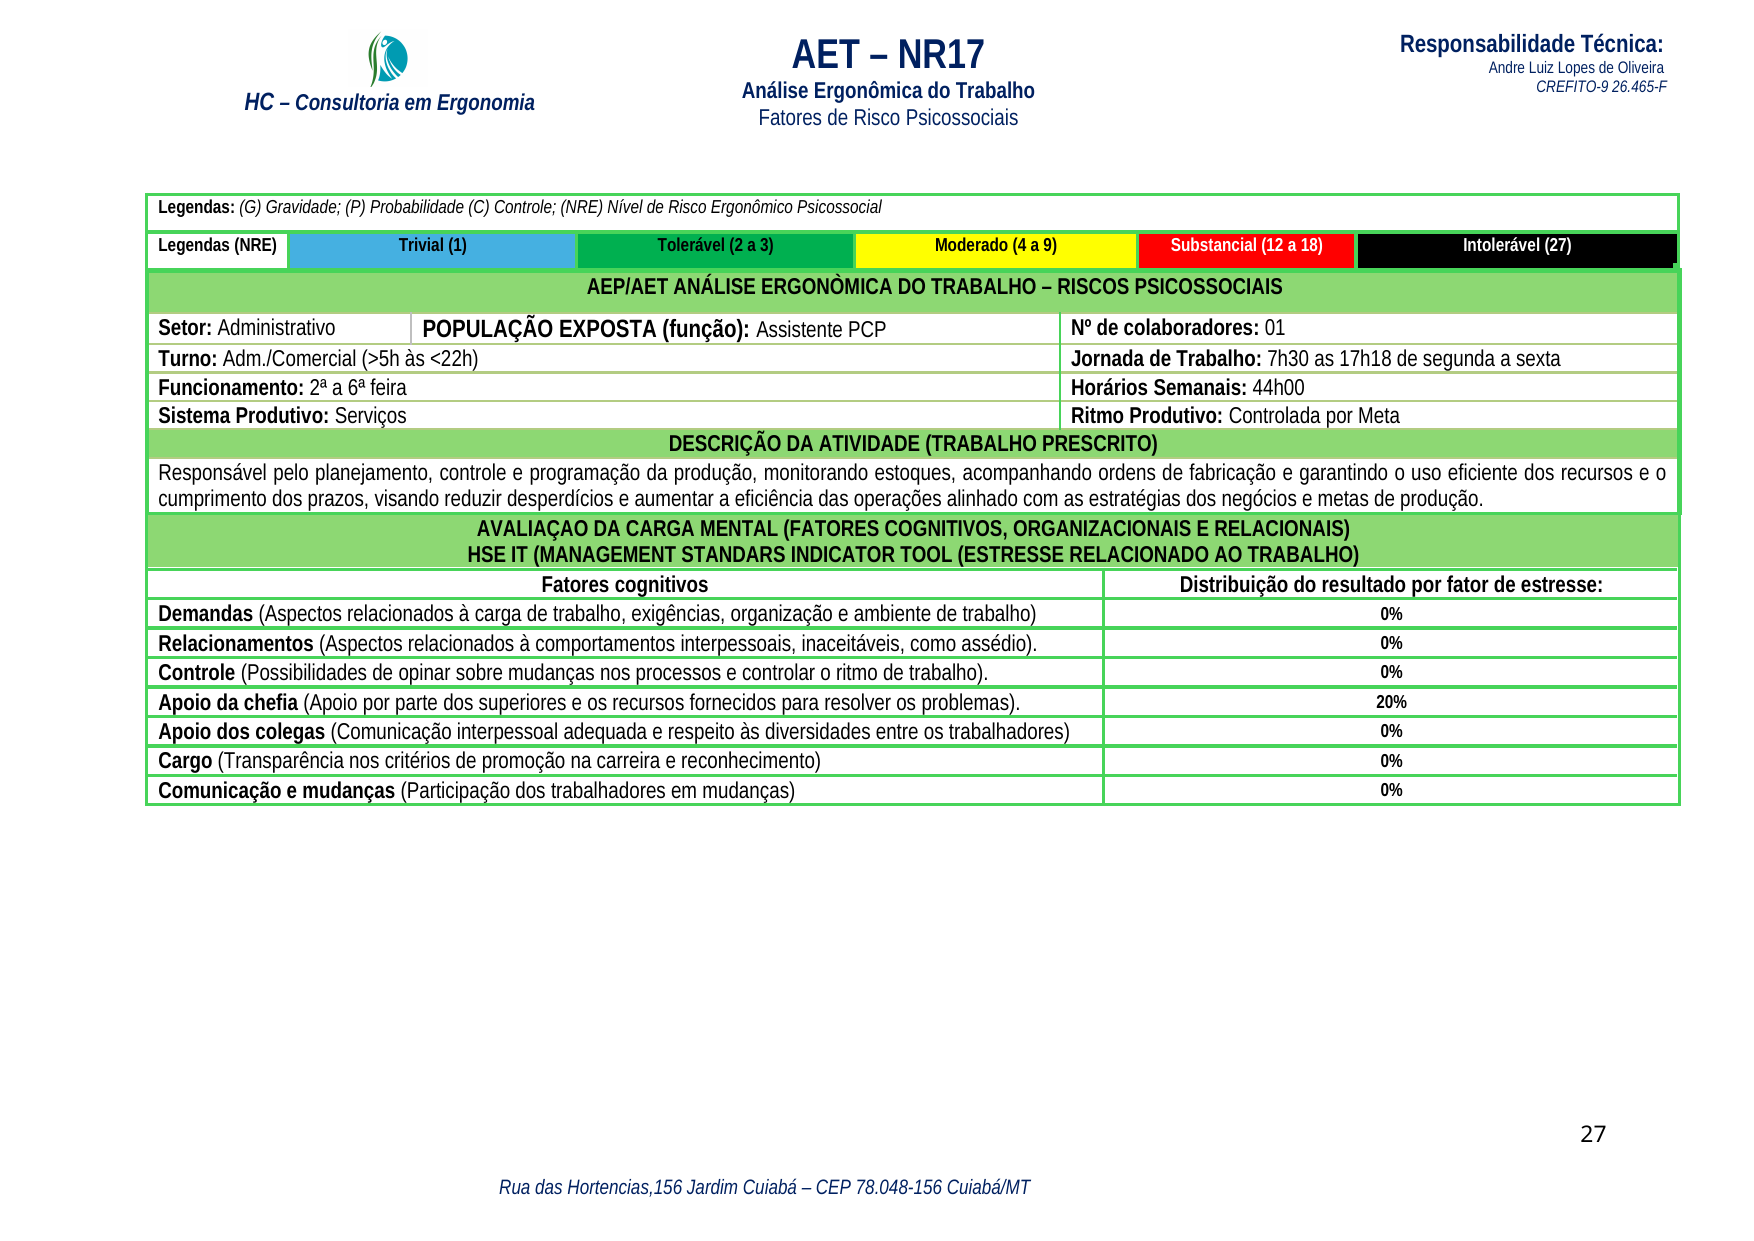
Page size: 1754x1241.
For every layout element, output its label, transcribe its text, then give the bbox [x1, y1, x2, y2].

table_cell Setor: Administrativo [149, 314, 410, 343]
table_cell Intolerável (27) [1358, 234, 1677, 268]
table_cell 20% [1105, 685, 1678, 715]
table_cell 0% [1105, 744, 1678, 774]
table_cell 0% [1105, 774, 1678, 803]
table_cell 0% [1105, 597, 1678, 626]
picture [348, 29, 428, 87]
table_cell DESCRIÇÃO DA ATIVIDADE (TRABALHO PRESCRITO) [149, 430, 1677, 457]
table_cell Legendas: (G) Gravidade; (P) Probabilidade (C) Controle; (NRE) Nível de Risco Ergonômico Psicossocial [148, 196, 1677, 230]
table_cell Horários Semanais: 44h00 [1061, 374, 1677, 400]
table_cell Legendas (NRE) [148, 234, 287, 268]
table_cell Distribuição do resultado por fator de estresse: [1105, 568, 1678, 597]
table_cell Cargo (Transparência nos critérios de promoção na carreira e reconhecimento) [148, 748, 1102, 774]
table_cell 0% [1105, 715, 1678, 744]
table_cell Jornada de Trabalho: 7h30 as 17h18 de segunda a sexta [1061, 345, 1677, 371]
table_cell Moderado (4 a 9) [856, 234, 1136, 268]
table_cell 0% [1105, 626, 1678, 656]
table_cell Responsável pelo planejamento, controle e programação da produção, monitorando estoques, acompanhando ordens de fabricação e garantindo o uso eficiente dos recursos e o cumprimento dos prazos, visando reduzir desperdícios e aumentar a eficiência das operações alinhado com as estratégias dos negócios e metas de produção. [149, 459, 1677, 512]
table_cell Demandas (Aspectos relacionados à carga de trabalho, exigências, organização e ambiente de trabalho) [148, 600, 1102, 626]
table_cell Turno: [149, 345, 1059, 371]
table_cell Fatores cognitivos [148, 571, 1102, 597]
table_cell Controle (Possibilidades de opinar sobre mudanças nos processos e controlar o ritmo de trabalho). [148, 659, 1102, 685]
table_cell Nº de colaboradores: 01 [1061, 314, 1677, 343]
table_cell 0% [1105, 656, 1678, 685]
table_cell Funcionamento: [149, 374, 1059, 400]
table_cell AVALIAÇAO DA CARGA MENTAL (FATORES COGNITIVOS, ORGANIZACIONAIS E RELACIONAIS) HSE IT (MANAGEMENT STANDARS INDICATOR TOOL (ESTRESSE RELACIONADO AO TRABALHO) [148, 515, 1678, 567]
table_cell Tolerável (2 a 3) [578, 234, 853, 268]
table_cell Apoio da chefia (Apoio por parte dos superiores e os recursos fornecidos para resolver os problemas). [148, 689, 1102, 715]
table_cell POPULAÇÃO EXPOSTA (função): Assistente PCP [412, 314, 1059, 343]
table_cell Sistema Produtivo: [149, 402, 1059, 428]
table_cell Comunicação e mudanças (Participação dos trabalhadores em mudanças) [148, 777, 1102, 803]
table_cell Relacionamentos (Aspectos relacionados à comportamentos interpessoais, inaceitáveis, como assédio). [148, 630, 1102, 656]
table_cell Apoio dos colegas (Comunicação interpessoal adequada e respeito às diversidades entre os trabalhadores) [148, 718, 1102, 744]
table_cell AEP/AET ANÁLISE ERGONÒMICA DO TRABALHO – RISCOS PSICOSSOCIAIS [149, 273, 1677, 312]
table_cell Ritmo Produtivo: [1061, 402, 1677, 428]
table_cell Substancial (12 a 18) [1139, 234, 1354, 268]
table_cell Trivial (1) [290, 234, 575, 268]
